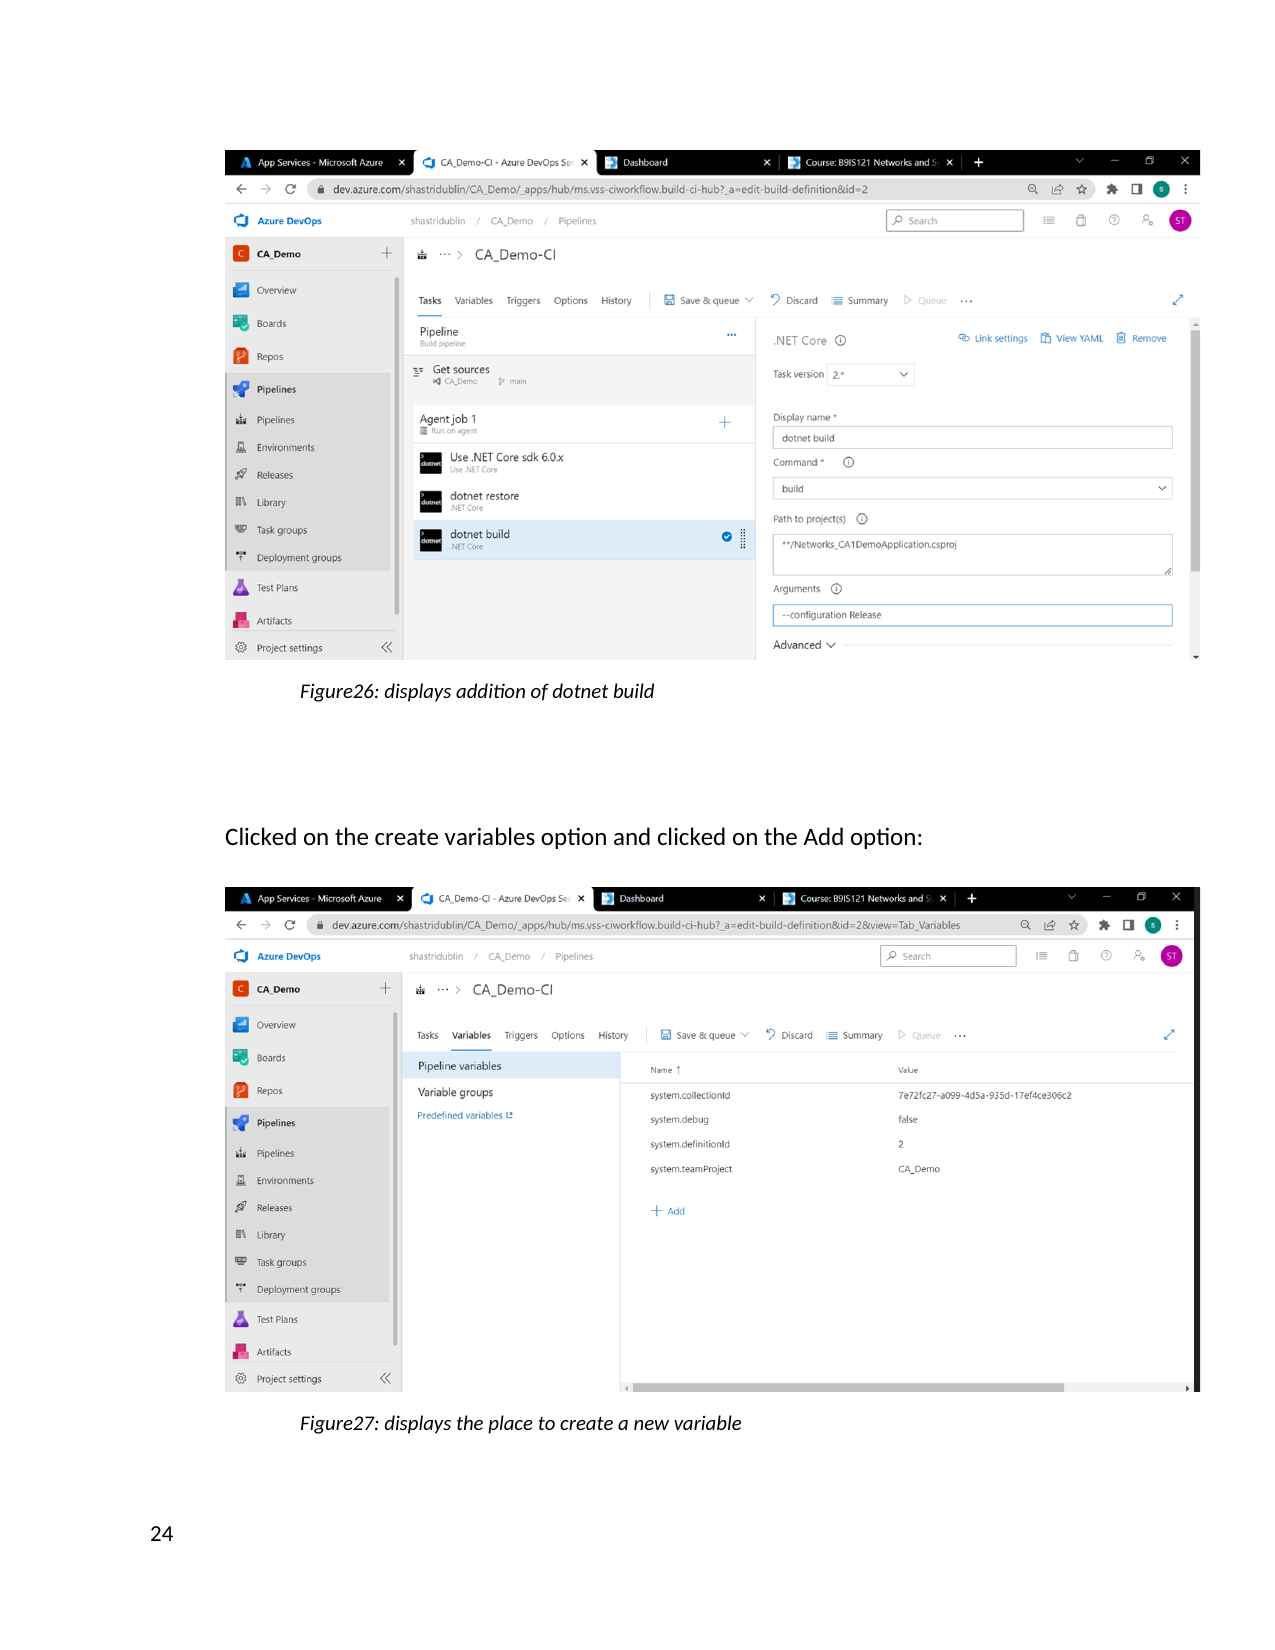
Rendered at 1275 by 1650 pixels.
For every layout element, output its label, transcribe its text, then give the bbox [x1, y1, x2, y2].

list Clicked on the create variables option and clicked on the Add option: [202, 821, 1125, 852]
text Figure26: displays addition of dotnet build [225, 679, 1125, 704]
picture [225, 887, 1200, 1392]
picture [225, 150, 1200, 660]
text Figure27: displays the place to create a new variable [225, 1411, 1125, 1436]
